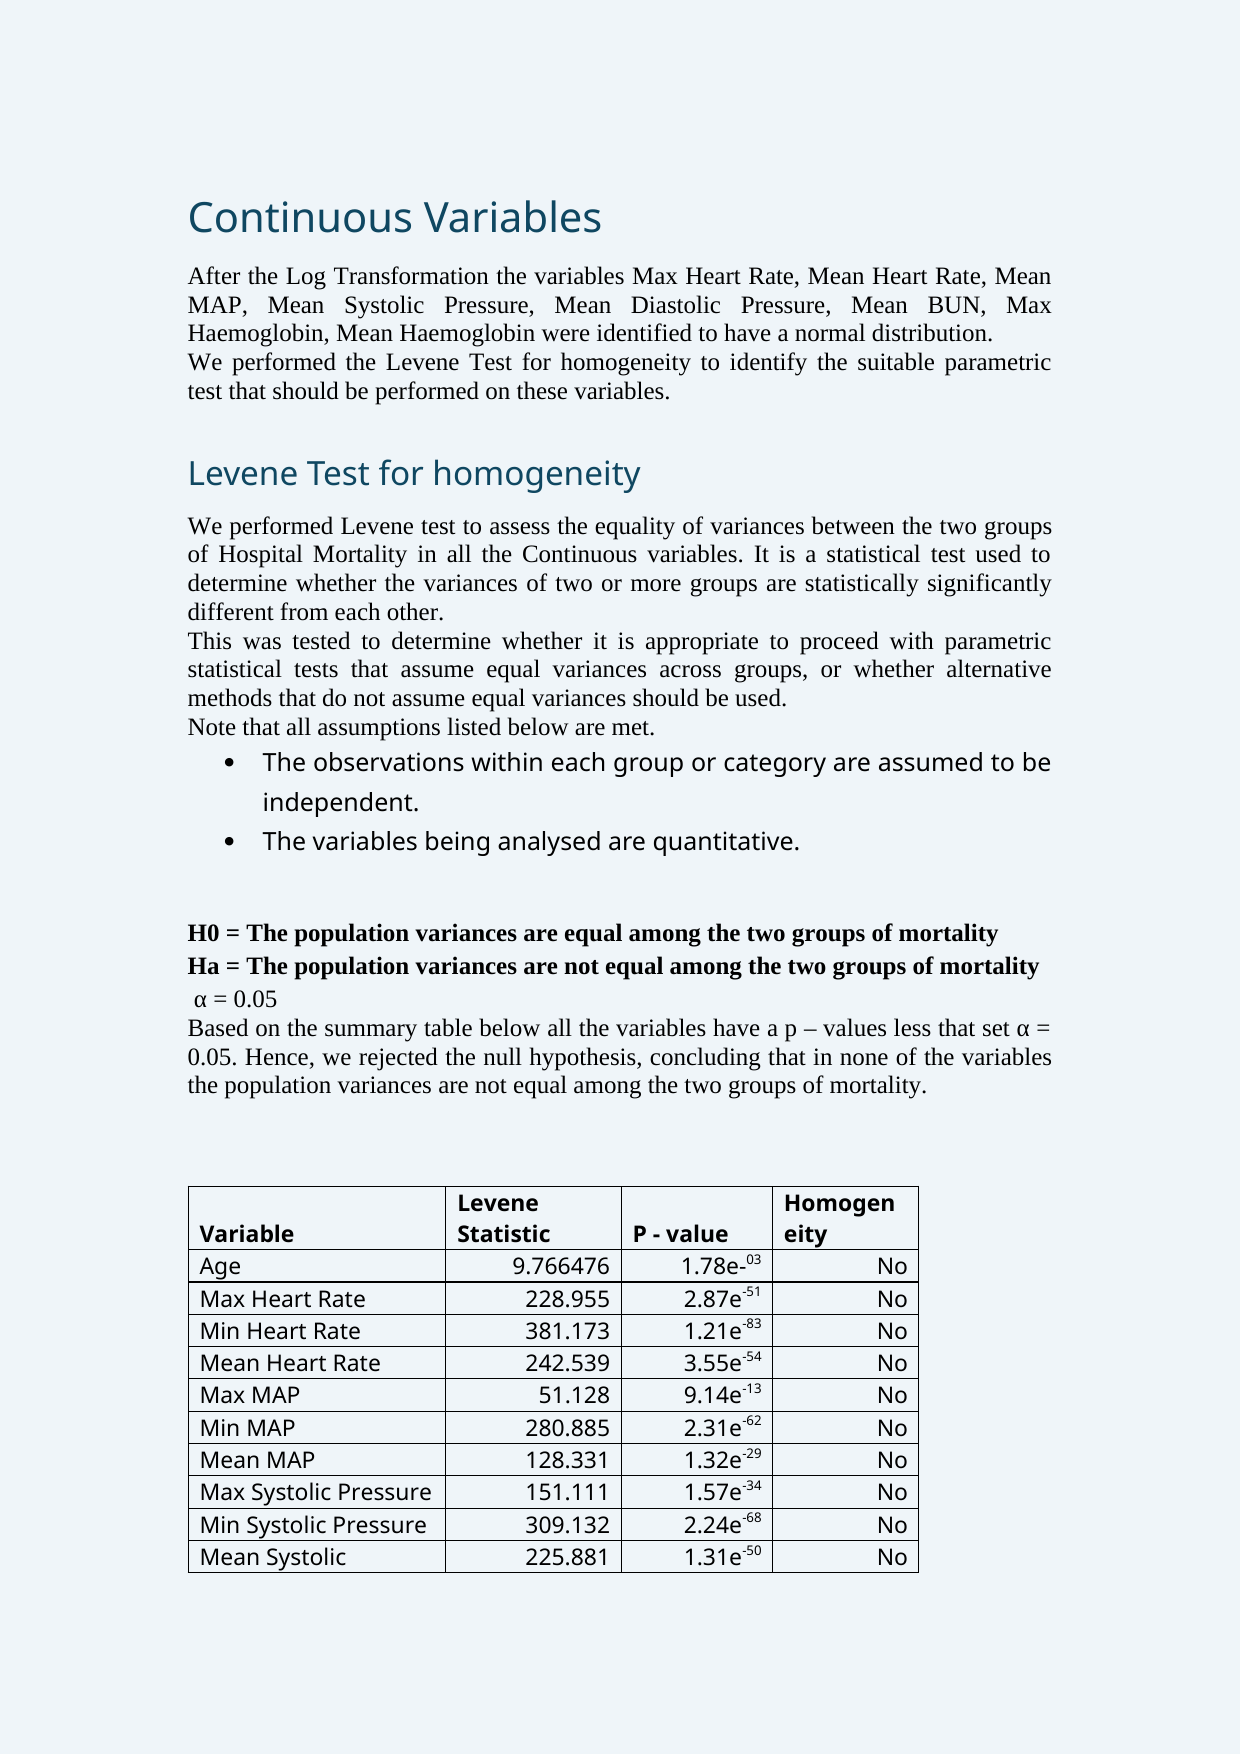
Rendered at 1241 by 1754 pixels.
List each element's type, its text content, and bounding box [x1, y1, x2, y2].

text This was tested to determine whether it is appropriate to proceed with parametric statistical tests that assume equal variances across groups, or whether alternative methods that do not assume equal variances should be used. [187, 626, 1053, 712]
table_cell No [773, 1412, 918, 1443]
table_header Variable [189, 1187, 445, 1249]
table_cell Age [189, 1250, 445, 1281]
table_cell Max Systolic Pressure [189, 1476, 445, 1507]
list The observations within each group or category are assumed to be independent. [225, 745, 1053, 818]
table_cell 228.955 [446, 1283, 621, 1314]
table_cell No [773, 1379, 918, 1411]
table_cell 128.331 [446, 1444, 621, 1475]
table_cell 51.128 [446, 1379, 621, 1411]
table_cell 1.31e-50 [622, 1541, 772, 1572]
table_cell 9.766476 [446, 1250, 621, 1281]
text α = 0.05 [187, 984, 1053, 1013]
subtitle Continuous Variables [187, 187, 1053, 244]
table_cell Min Systolic Pressure [189, 1509, 445, 1540]
table_cell 2.24e-68 [622, 1509, 772, 1540]
table_header Levene Statistic [446, 1187, 621, 1249]
table_cell 1.57e-34 [622, 1476, 772, 1507]
table_cell Max Heart Rate [189, 1283, 445, 1314]
table_cell No [773, 1250, 918, 1281]
text Note that all assumptions listed below are met. [187, 712, 1053, 741]
table_cell No [773, 1541, 918, 1572]
table_cell Max MAP [189, 1379, 445, 1411]
list The variables being analysed are quantitative. [225, 823, 1053, 857]
table_cell No [773, 1283, 918, 1314]
table_cell 9.14e-13 [622, 1379, 772, 1411]
table_cell Mean MAP [189, 1444, 445, 1475]
subtitle Levene Test for homogeneity [187, 450, 1053, 496]
table_cell 309.132 [446, 1509, 621, 1540]
table_cell Min MAP [189, 1412, 445, 1443]
table_cell No [773, 1347, 918, 1378]
table_cell Min Heart Rate [189, 1315, 445, 1346]
table_cell 3.55e-54 [622, 1347, 772, 1378]
table_cell No [773, 1315, 918, 1346]
table_cell No [773, 1509, 918, 1540]
table_cell 242.539 [446, 1347, 621, 1378]
table_cell 1.78e-03 [622, 1250, 772, 1281]
table_header Homogeneity [773, 1187, 918, 1249]
table_cell 151.111 [446, 1476, 621, 1507]
table_cell No [773, 1444, 918, 1475]
text Based on the summary table below all the variables have a p – values less that set α = 0.05. Hence, we rejected the null hypothesis, concluding that in none of the variables the population variances are not equal among the two groups of mortality. [187, 1013, 1053, 1099]
text We performed Levene test to assess the equality of variances between the two groups of Hospital Mortality in all the Continuous variables. It is a statistical test used to determine whether the variances of two or more groups are statistically significantly different from each other. [187, 511, 1053, 626]
table_cell 225.881 [446, 1541, 621, 1572]
table_cell 2.31e-62 [622, 1412, 772, 1443]
table_header P - value [622, 1187, 772, 1249]
table_cell No [773, 1476, 918, 1507]
text We performed the Levene Test for homogeneity to identify the suitable parametric test that should be performed on these variables. [187, 347, 1053, 405]
text After the Log Transformation the variables Max Heart Rate, Mean Heart Rate, Mean MAP, Mean Systolic Pressure, Mean Diastolic Pressure, Mean BUN, Max Haemoglobin, Mean Haemoglobin were identified to have a normal distribution. [187, 261, 1053, 347]
table_cell 1.21e-83 [622, 1315, 772, 1346]
text Ha = The population variances are not equal among the two groups of mortality [187, 951, 1053, 980]
text H0 = The population variances are equal among the two groups of mortality [187, 918, 1053, 947]
table_cell 2.87e-51 [622, 1283, 772, 1314]
table_cell 381.173 [446, 1315, 621, 1346]
table_cell 280.885 [446, 1412, 621, 1443]
table_cell 1.32e-29 [622, 1444, 772, 1475]
table_cell Mean Heart Rate [189, 1347, 445, 1378]
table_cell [189, 1541, 445, 1572]
